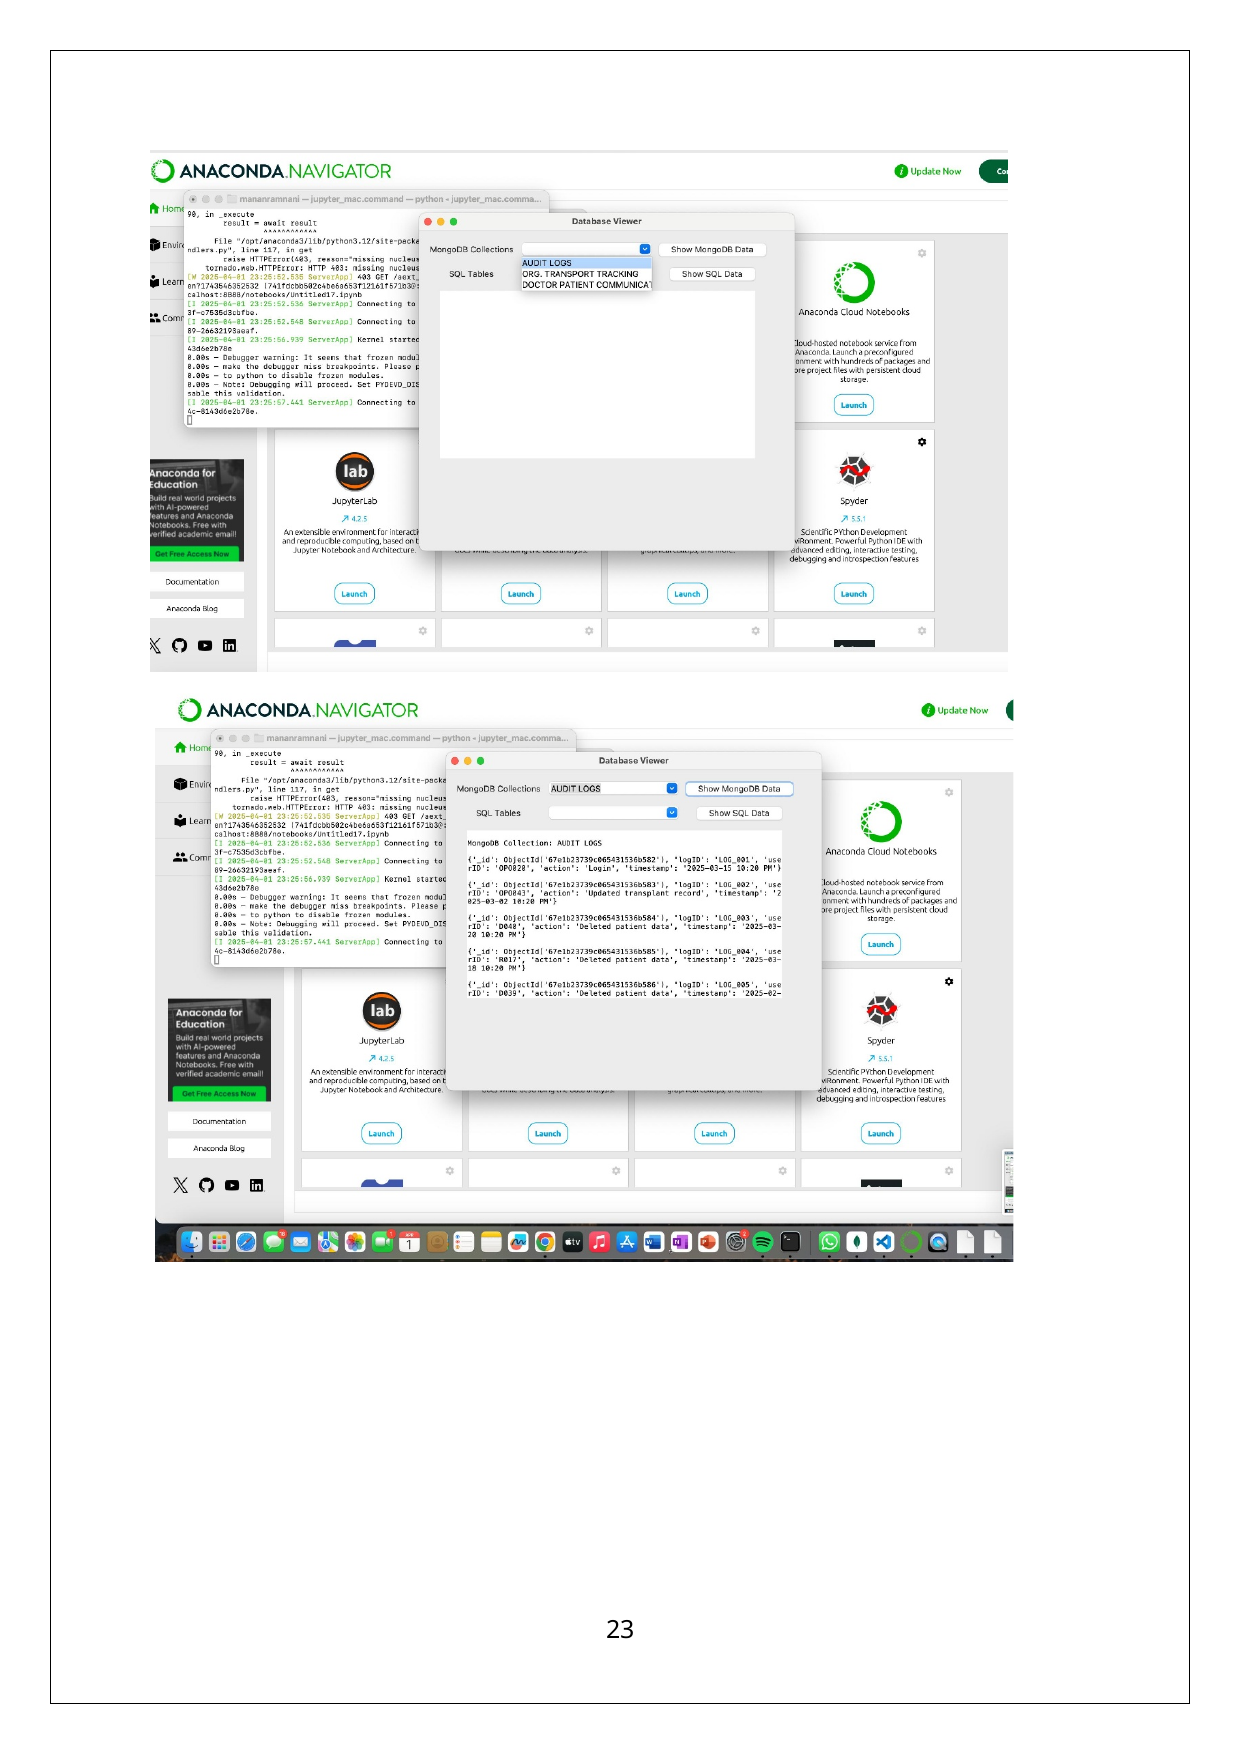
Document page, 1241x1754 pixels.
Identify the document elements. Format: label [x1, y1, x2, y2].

picture [155, 693, 1014, 1262]
picture [150, 150, 1008, 672]
